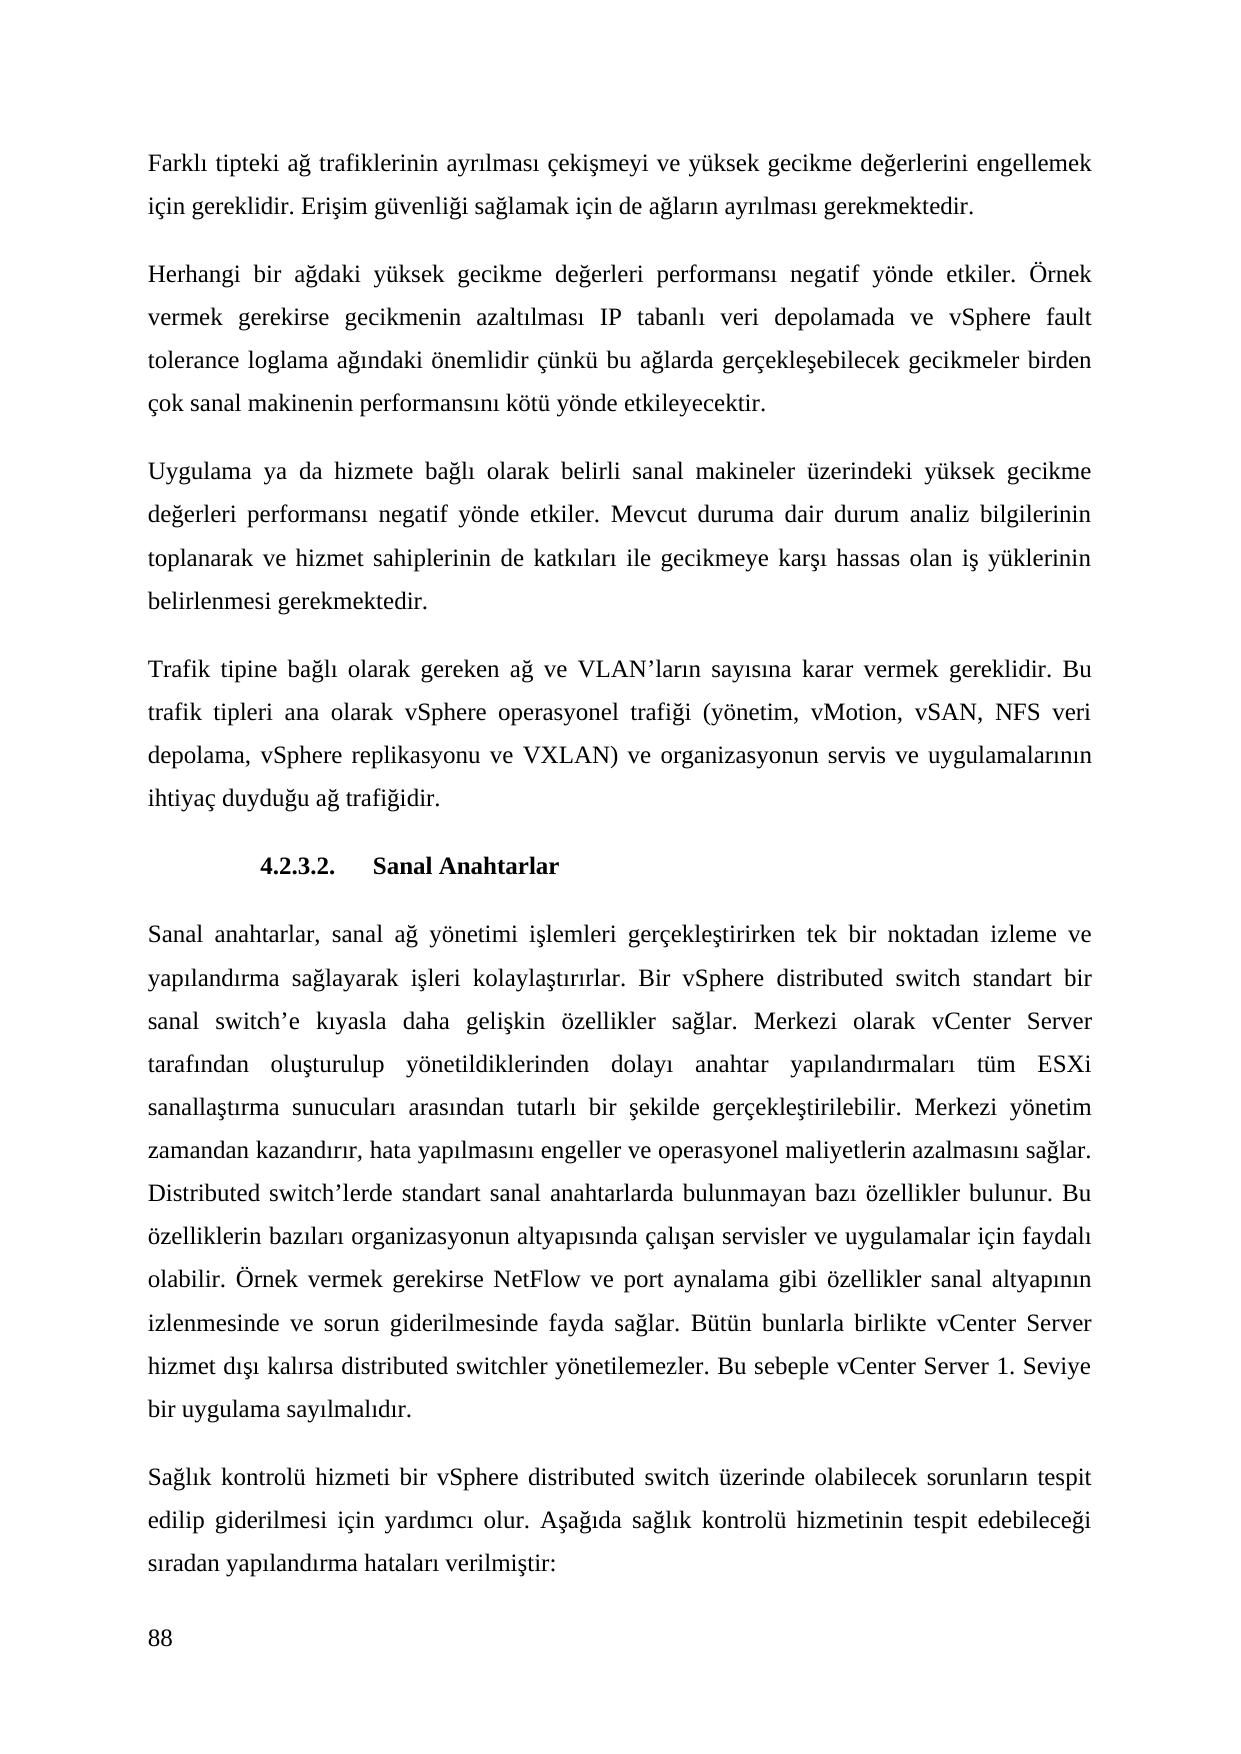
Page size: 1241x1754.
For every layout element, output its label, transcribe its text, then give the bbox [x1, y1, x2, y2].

text Uygulama ya da hizmete bağlı olarak belirli sanal makineler üzerindeki yüksek gecikme değerleri performansı negatif yönde etkiler. Mevcut duruma dair durum analiz bilgilerinin toplanarak ve hizmet sahiplerinin de katkıları ile gecikmeye karşı hassas olan iş yüklerinin belirlenmesi gerekmektedir. [148, 456, 1093, 614]
text Sağlık kontrolü hizmeti bir vSphere distributed switch üzerinde olabilecek sorunların tespit edilip giderilmesi için yardımcı olur. Aşağıda sağlık kontrolü hizmetinin tespit edebileceği sıradan yapılandırma hataları verilmiştir: [148, 1462, 1093, 1577]
list Sanal Anahtarlar [260, 851, 1093, 880]
text Herhangi bir ağdaki yüksek gecikme değerleri performansı negatif yönde etkiler. Örnek vermek gerekirse gecikmenin azaltılması IP tabanlı veri depolamada ve vSphere fault tolerance loglama ağındaki önemlidir çünkü bu ağlarda gerçekleşebilecek gecikmeler birden çok sanal makinenin performansını kötü yönde etkileyecektir. [148, 259, 1093, 417]
text Sanal anahtarlar, sanal ağ yönetimi işlemleri gerçekleştirirken tek bir noktadan izleme ve yapılandırma sağlayarak işleri kolaylaştırırlar. Bir vSphere distributed switch standart bir sanal switch’e kıyasla daha gelişkin özellikler sağlar. Merkezi olarak vCenter Server tarafından oluşturulup yönetildiklerinden dolayı anahtar yapılandırmaları tüm ESXi sanallaştırma sunucuları arasından tutarlı bir şekilde gerçekleştirilebilir. Merkezi yönetim zamandan kazandırır, hata yapılmasını engeller ve operasyonel maliyetlerin azalmasını sağlar. Distributed switch’lerde standart sanal anahtarlarda bulunmayan bazı özellikler bulunur. Bu özelliklerin bazıları organizasyonun altyapısında çalışan servisler ve uygulamalar için faydalı olabilir. Örnek vermek gerekirse NetFlow ve port aynalama gibi özellikler sanal altyapının izlenmesinde ve sorun giderilmesinde fayda sağlar. Bütün bunlarla birlikte vCenter Server hizmet dışı kalırsa distributed switchler yönetilemezler. Bu sebeple vCenter Server 1. Seviye bir uygulama sayılmalıdır. [148, 919, 1093, 1423]
text Trafik tipine bağlı olarak gereken ağ ve VLAN’ların sayısına karar vermek gereklidir. Bu trafik tipleri ana olarak vSphere operasyonel trafiği (yönetim, vMotion, vSAN, NFS veri depolama, vSphere replikasyonu ve VXLAN) ve organizasyonun servis ve uygulamalarının ihtiyaç duyduğu ağ trafiğidir. [148, 654, 1093, 812]
text Farklı tipteki ağ trafiklerinin ayrılması çekişmeyi ve yüksek gecikme değerlerini engellemek için gereklidir. Erişim güvenliği sağlamak için de ağların ayrılması gerekmektedir. [148, 148, 1093, 219]
